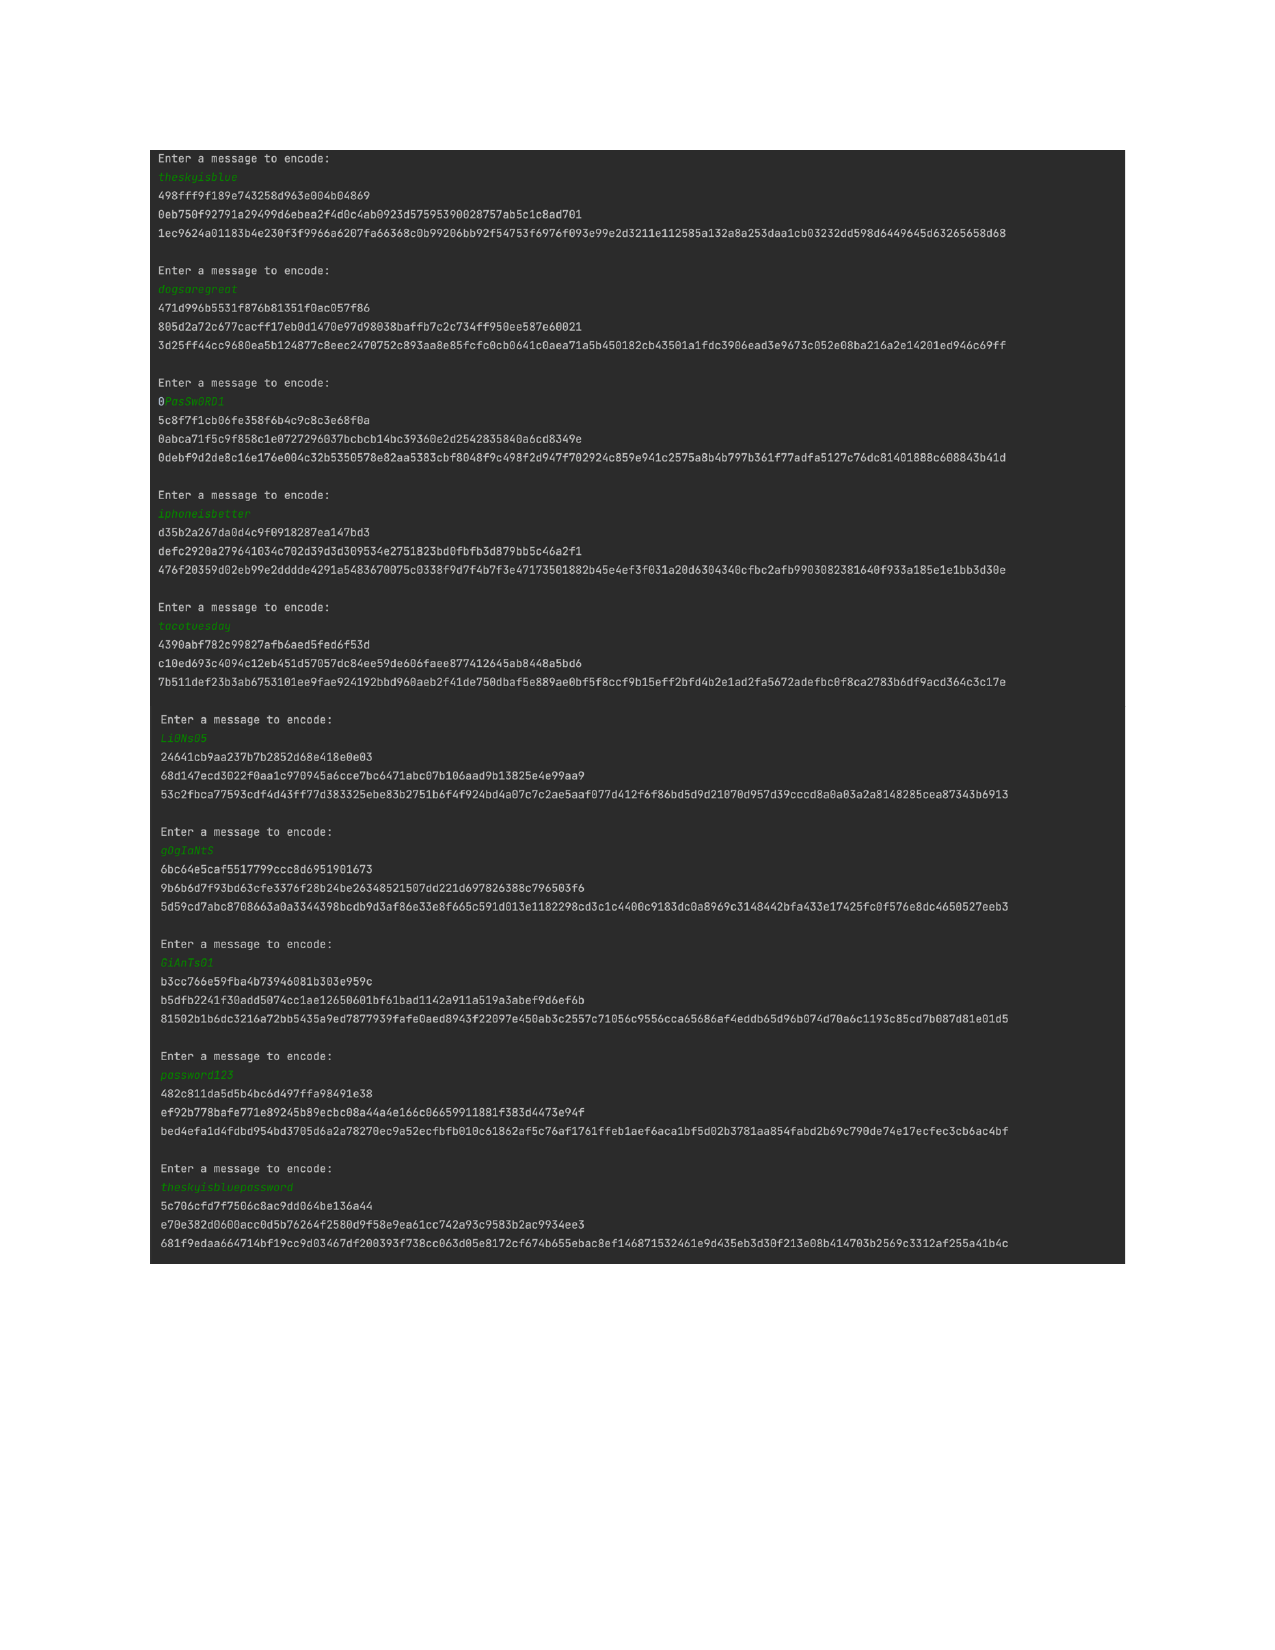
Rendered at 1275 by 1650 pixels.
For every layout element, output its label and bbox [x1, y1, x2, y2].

picture [150, 150, 1125, 1264]
